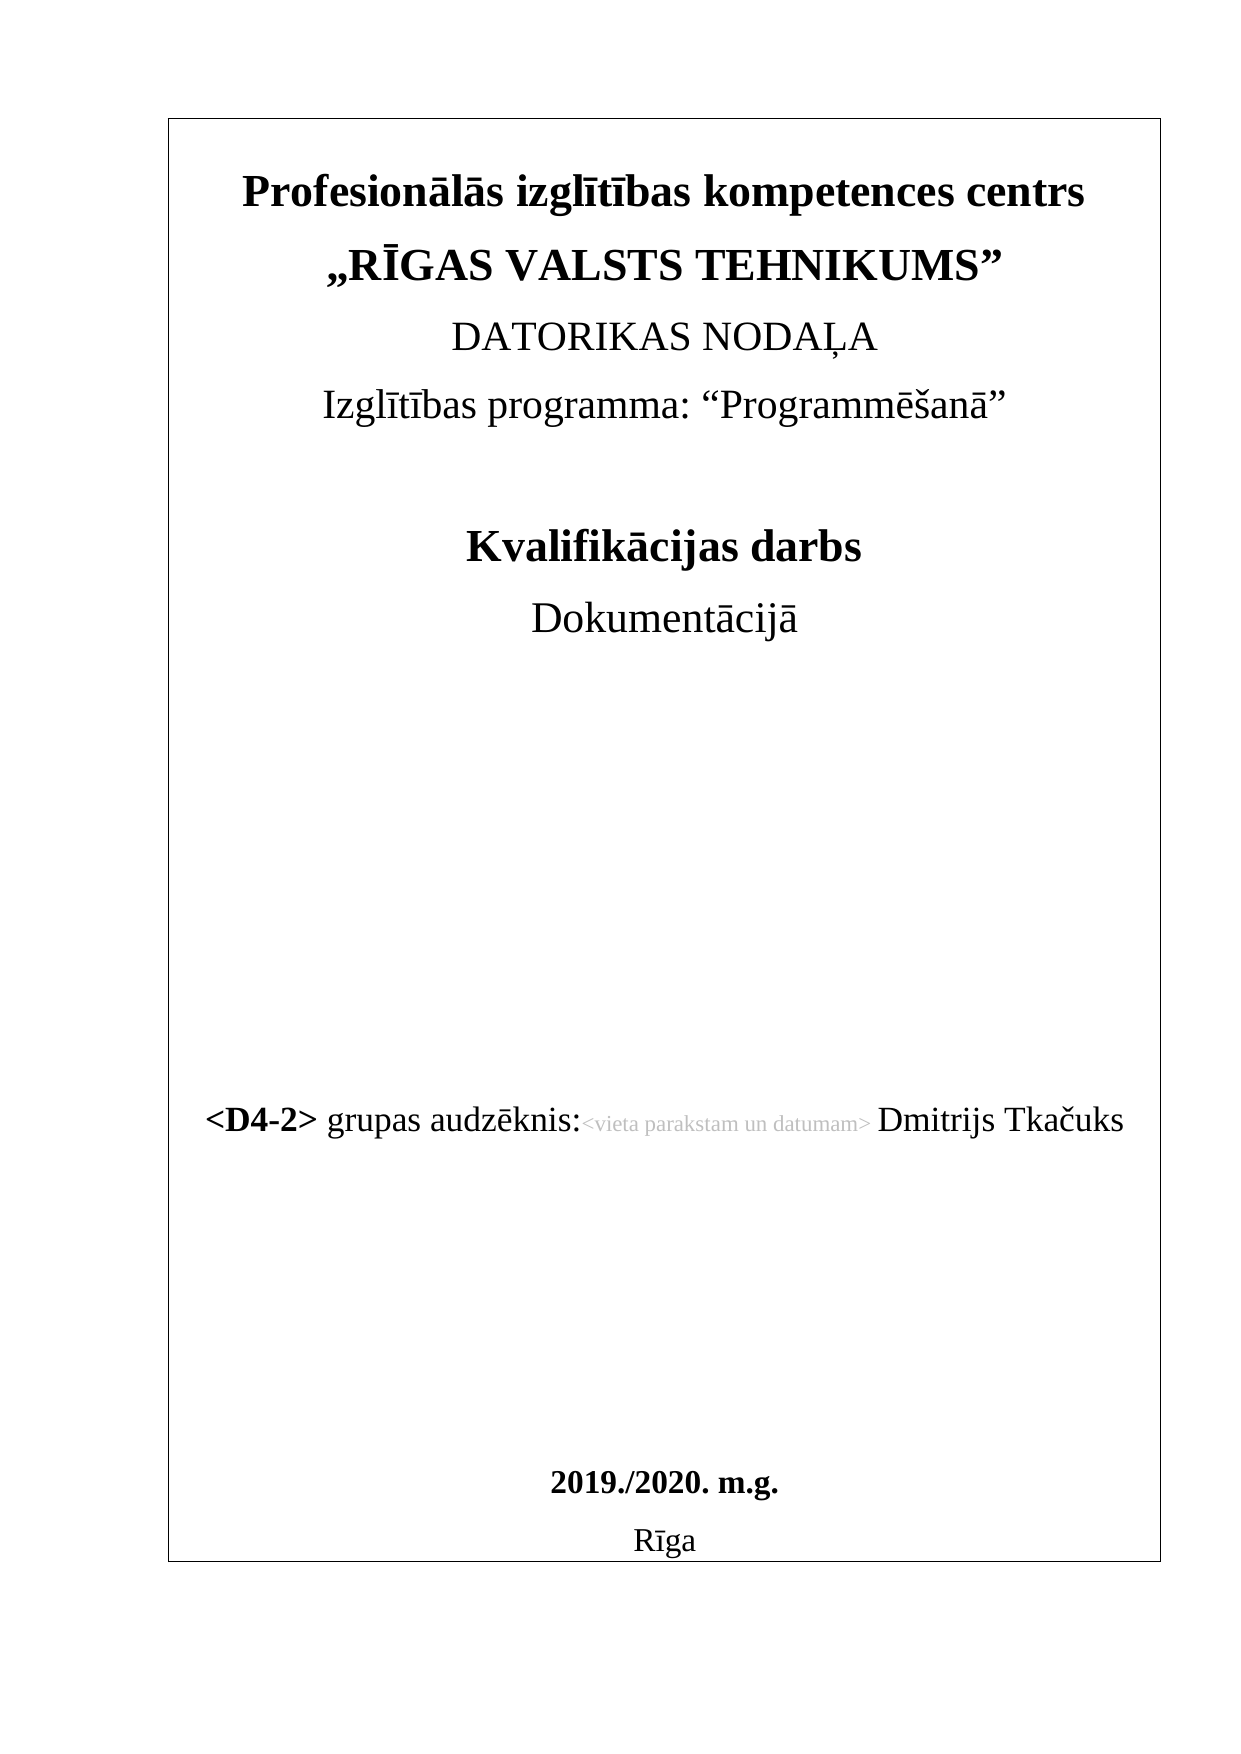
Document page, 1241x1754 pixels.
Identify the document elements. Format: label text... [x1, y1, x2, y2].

text Izglītības programma: “Programmēšanā” [169, 376, 1160, 427]
text Kvalifikācijas darbs [169, 515, 1160, 571]
text 2019./2020. m.g. [169, 1459, 1160, 1501]
text Rīga [169, 1518, 1160, 1561]
text Dokumentācijā [169, 589, 1160, 642]
text „RĪGAS VALSTS TEHNIKUMS” [169, 234, 1160, 290]
text <D4-2> grupas audzēknis:<vieta parakstam un datumam> Dmitrijs Tkačuks [169, 1095, 1160, 1139]
text DATORIKAS NODAĻA [169, 308, 1160, 359]
text Profesionālās izglītības kompetences centrs [169, 161, 1160, 217]
